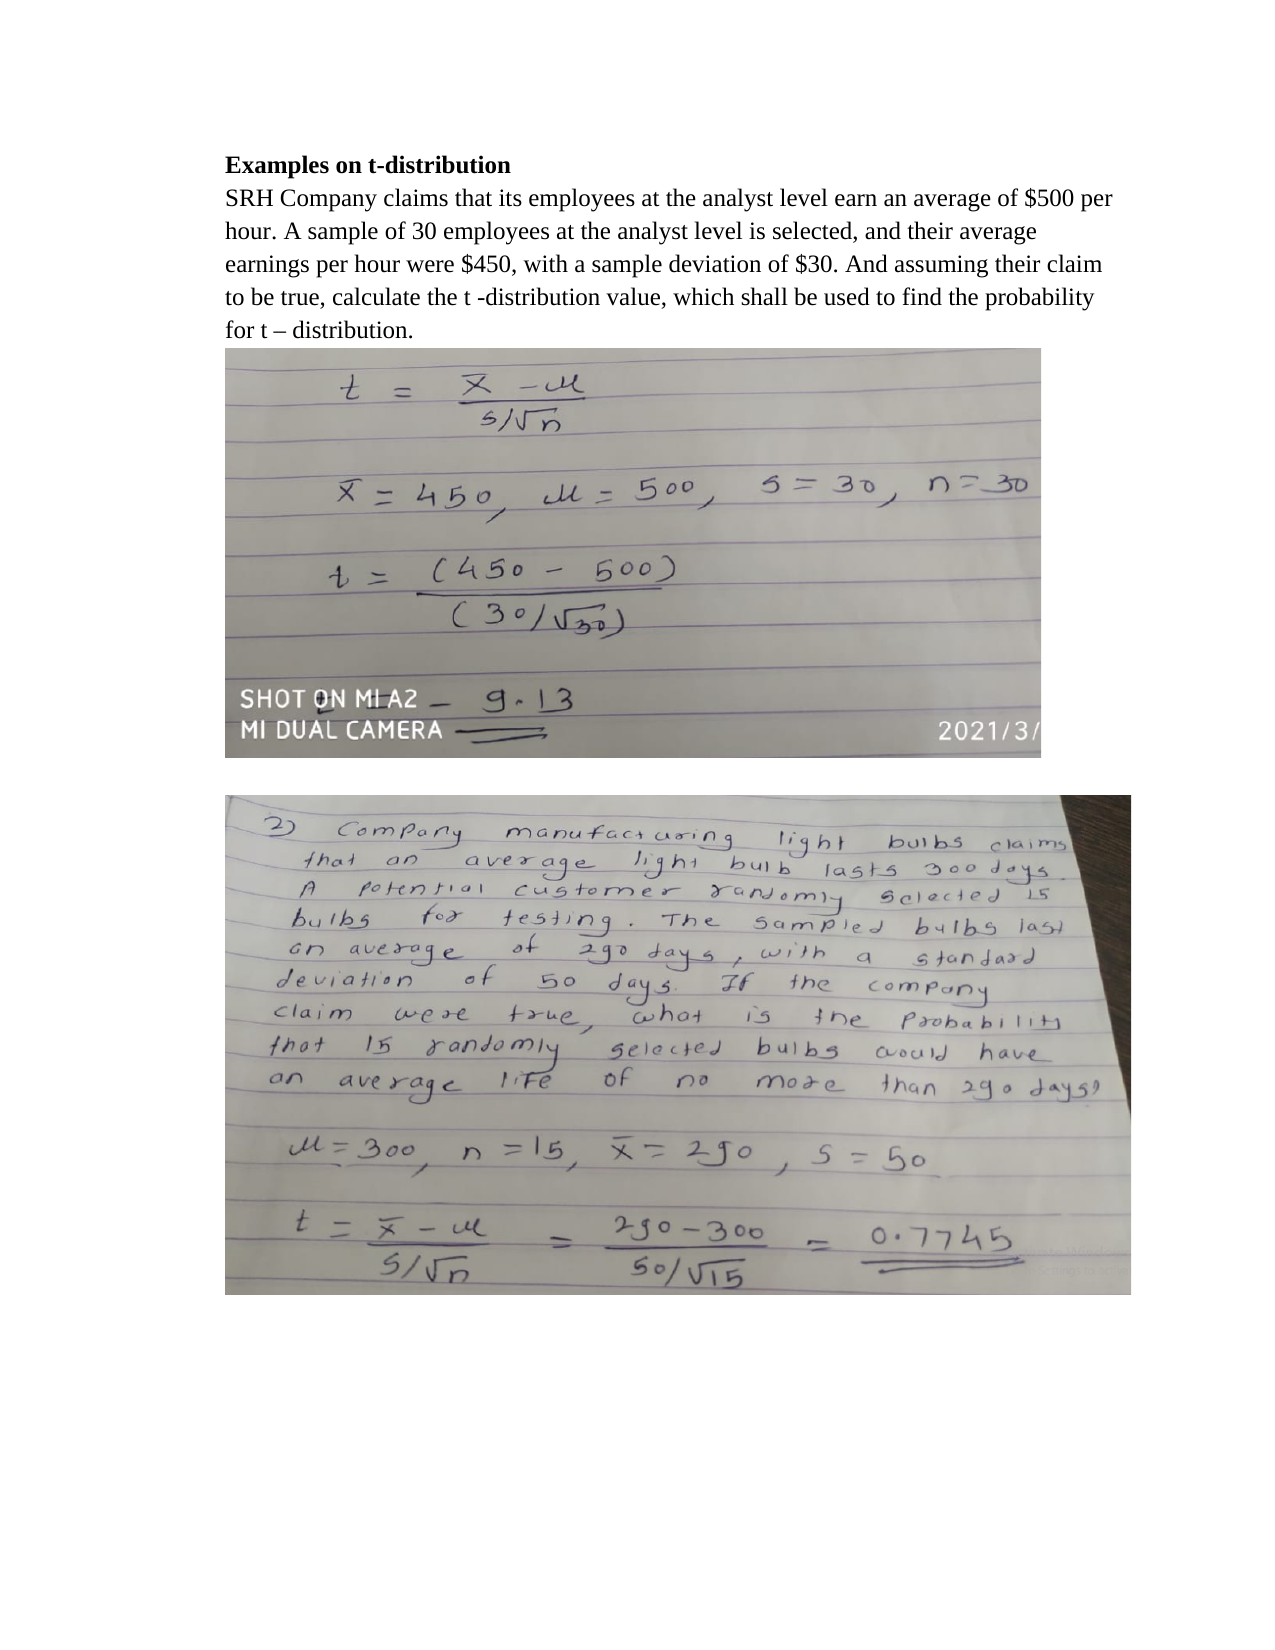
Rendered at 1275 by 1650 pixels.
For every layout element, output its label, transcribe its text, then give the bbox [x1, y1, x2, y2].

list SRH Company claims that its employees at the analyst level earn an average of $500 per hour. A sample of 30 employees at the analyst level is selected, and their average earnings per hour were $450, with a sample deviation of $30. And assuming their claim to be true, calculate the t -distribution value, which shall be used to find the probability for t – distribution. [225, 183, 1125, 344]
picture [225, 795, 1132, 1295]
picture [225, 348, 1042, 758]
list Examples on t-distribution [225, 150, 1125, 179]
